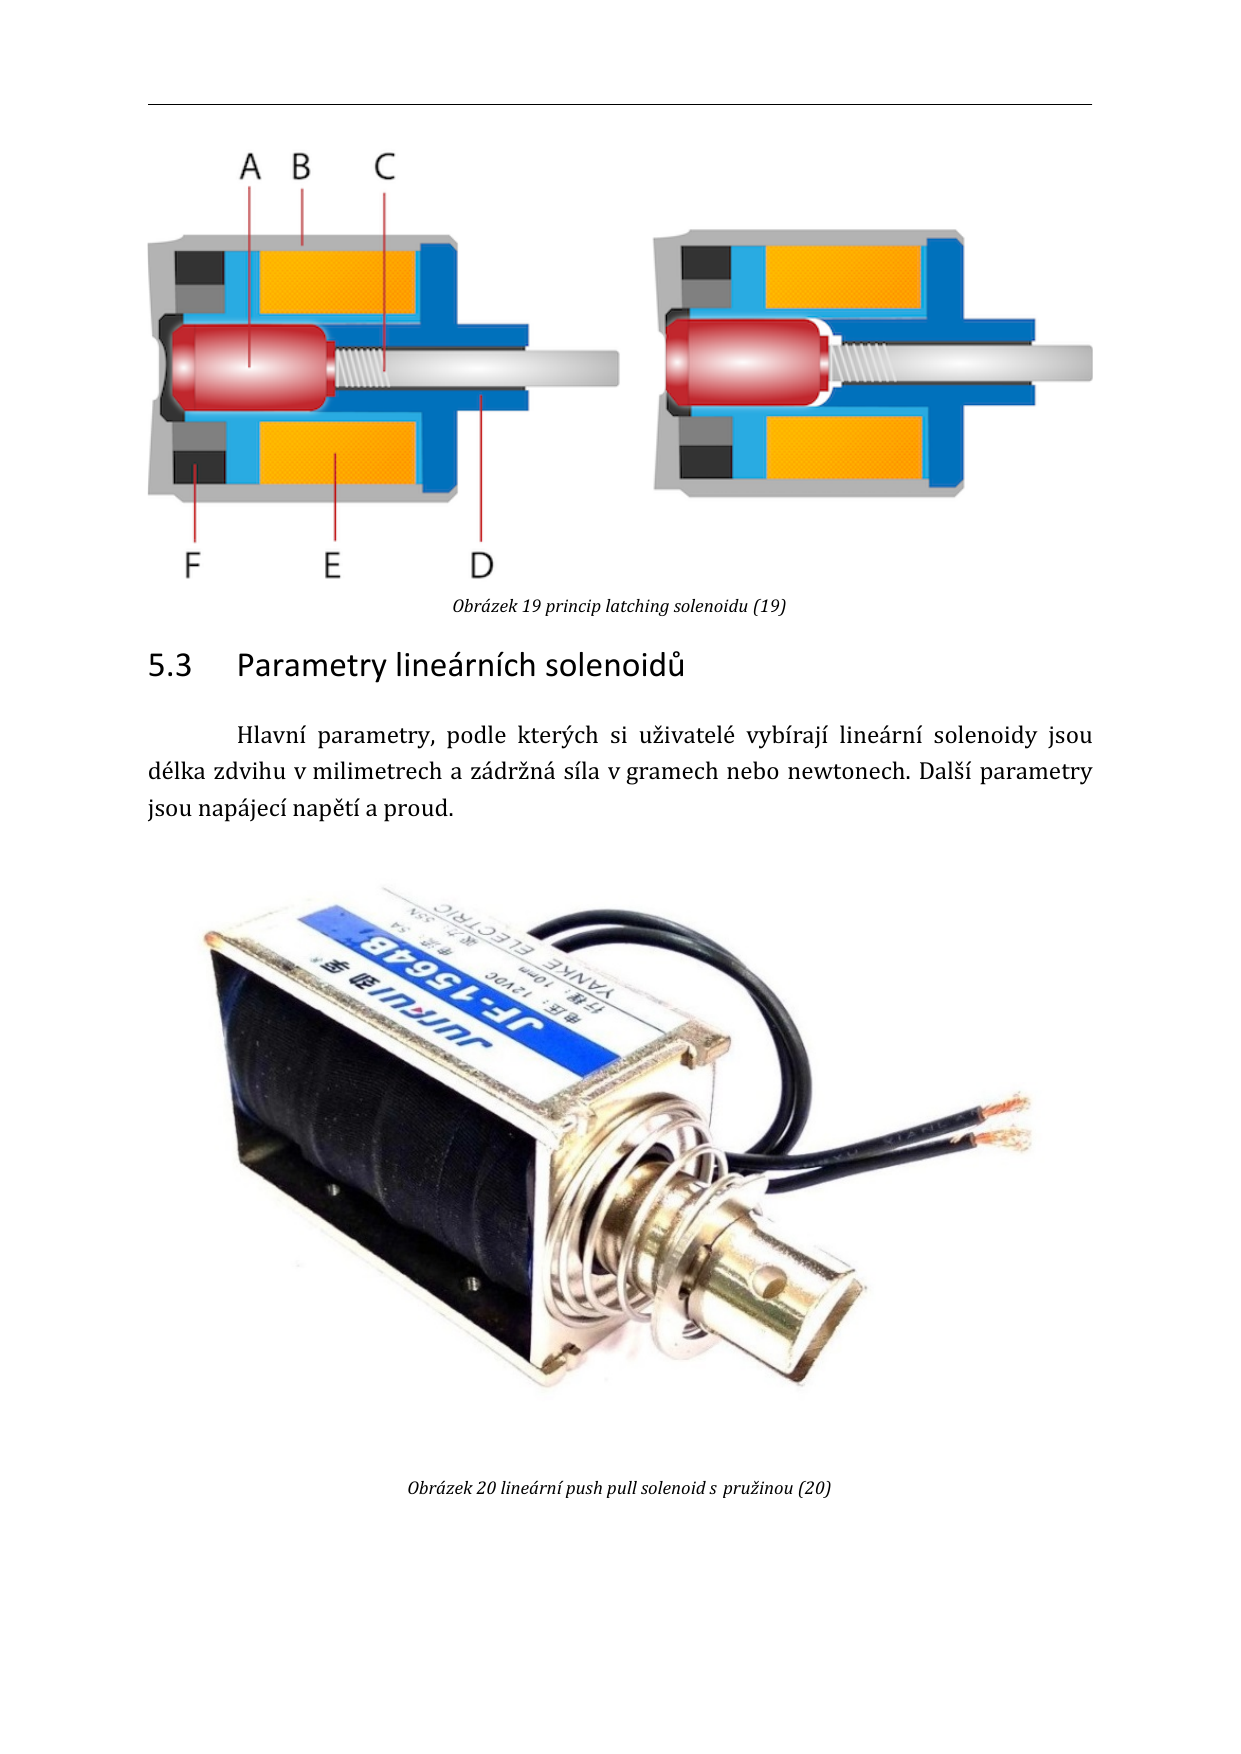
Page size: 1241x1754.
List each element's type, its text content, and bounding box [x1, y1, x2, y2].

text Obrázek 20 lineární push pull solenoid s pružinou [148, 1477, 1092, 1499]
text Obrázek 19 princip latching solenoidu [148, 595, 1092, 617]
picture [147, 829, 1093, 1470]
picture [147, 147, 1093, 588]
subtitle Parametry lineárních solenoidů [148, 642, 1092, 685]
text Hlavní parametry, podle kterých si uživatelé vybírají lineární solenoidy jsou délka zdvihu v milimetrech a zádržná síla v gramech nebo newtonech. Další parametry jsou napájecí napětí a proud. [148, 719, 1092, 822]
